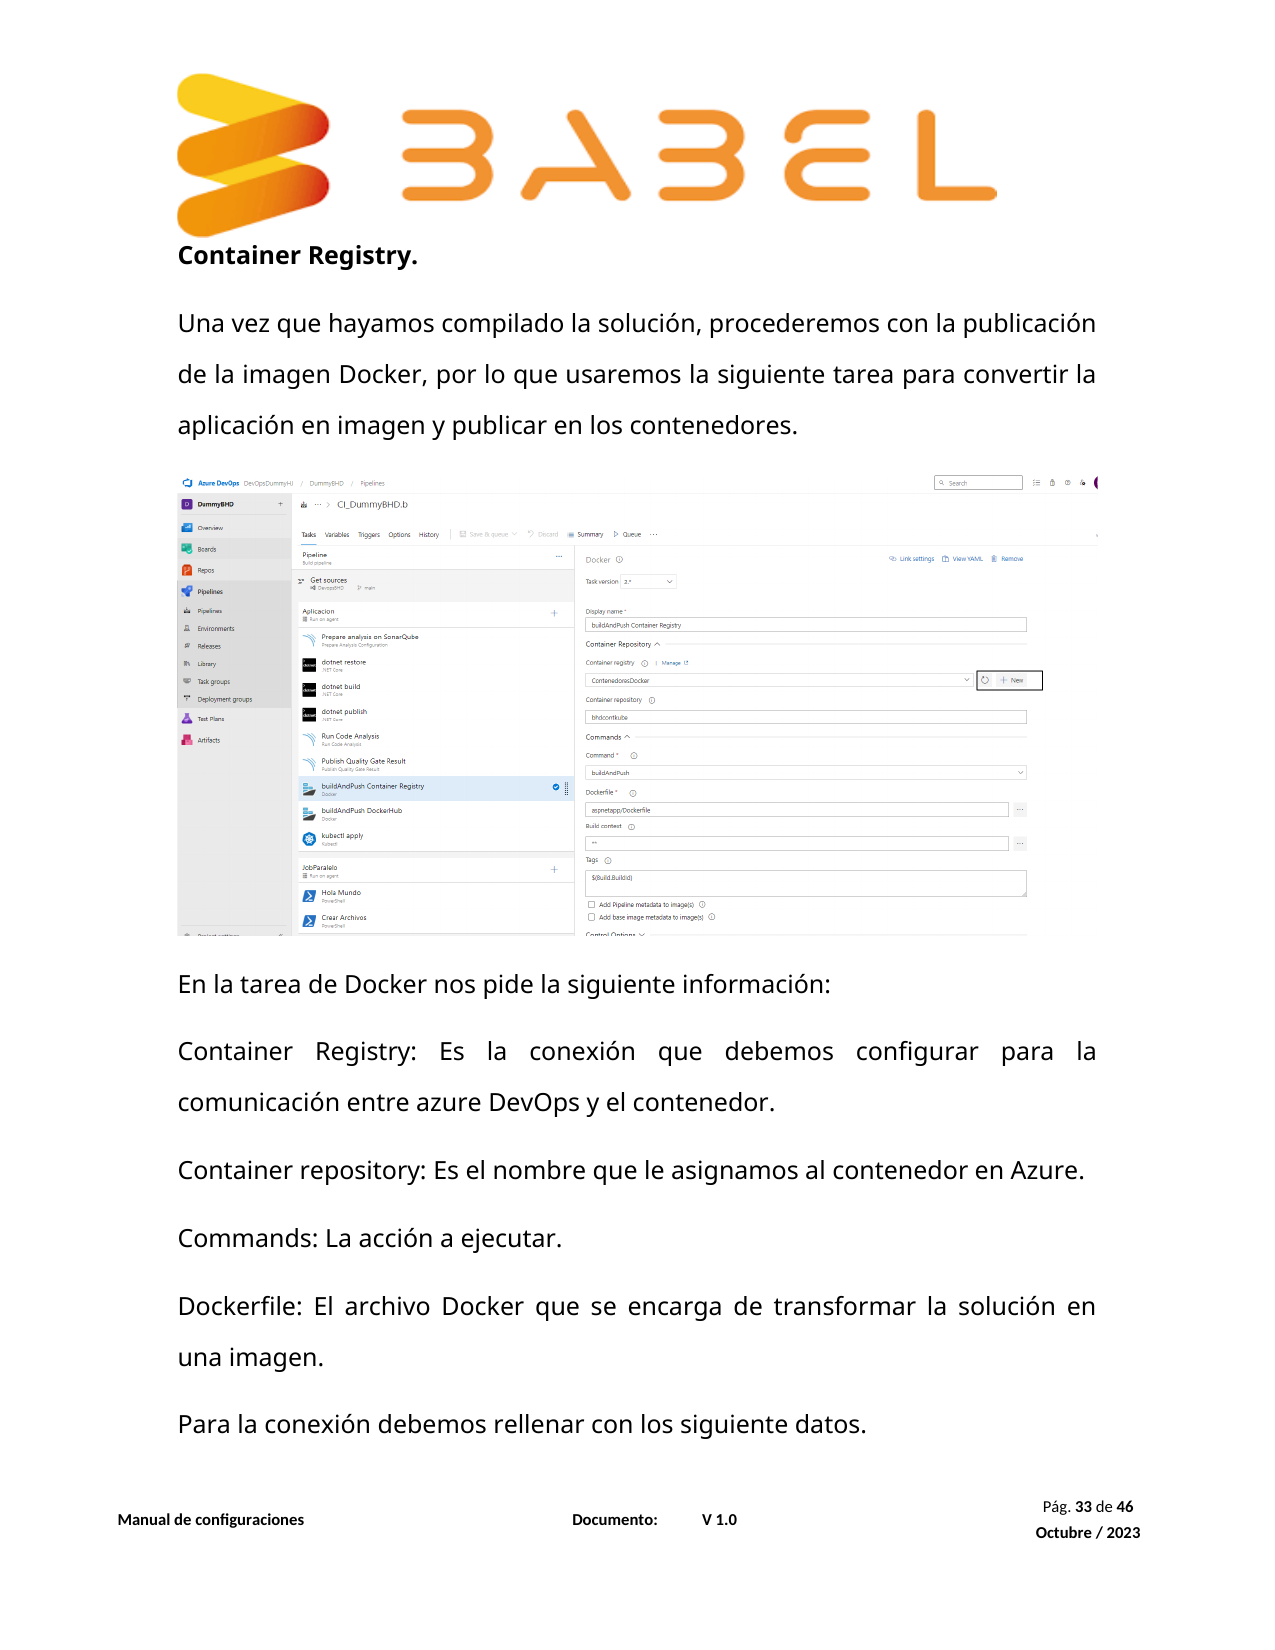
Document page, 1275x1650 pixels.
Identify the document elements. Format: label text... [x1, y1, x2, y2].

text Una vez que hayamos compilado la solución, procederemos con la publicación de la imagen Docker, por lo que usaremos la siguiente tarea para convertir la aplicación en imagen y publicar en los contenedores. [177, 305, 1098, 441]
picture [177, 475, 1098, 936]
text En la tarea de Docker nos pide la siguiente información: [177, 966, 1098, 1000]
text Commands: La acción a ejecutar. [177, 1220, 1098, 1254]
picture [177, 73, 997, 238]
text Container Registry. [177, 238, 1098, 272]
text Container Registry: Es la conexión que debemos configurar para la comunicación entre azure DevOps y el contenedor. [177, 1034, 1098, 1119]
text Dockerfile: El archivo Docker que se encarga de transformar la solución en una imagen. [177, 1288, 1098, 1373]
text Container repository: Es el nombre que le asignamos al contenedor en Azure. [177, 1153, 1098, 1187]
text Para la conexión debemos rellenar con los siguiente datos. [177, 1407, 1098, 1441]
